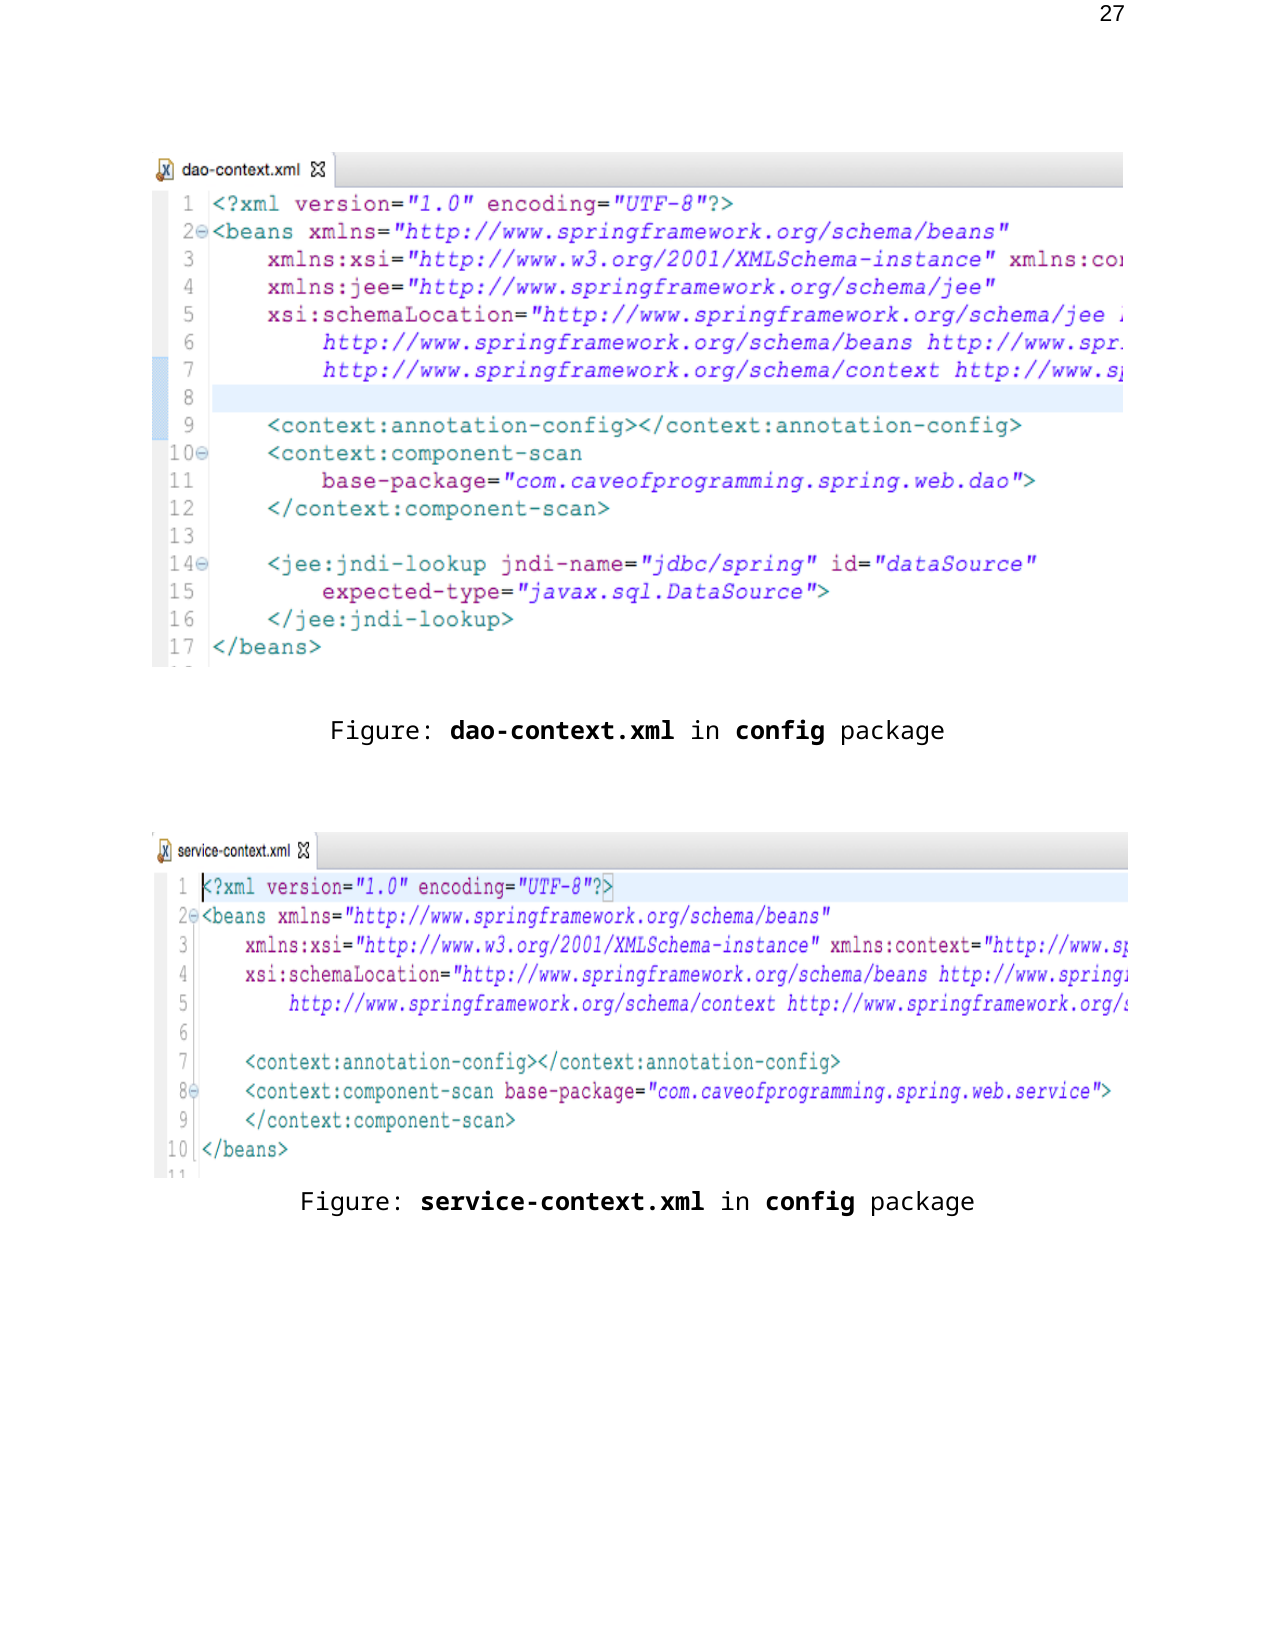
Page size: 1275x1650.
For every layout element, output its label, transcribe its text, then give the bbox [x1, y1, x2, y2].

picture [152, 152, 1123, 667]
text Figure: dao-context.xml in config package [150, 712, 1125, 747]
picture [152, 832, 1128, 1178]
text Figure: service-context.xml in config package [150, 1184, 1125, 1218]
